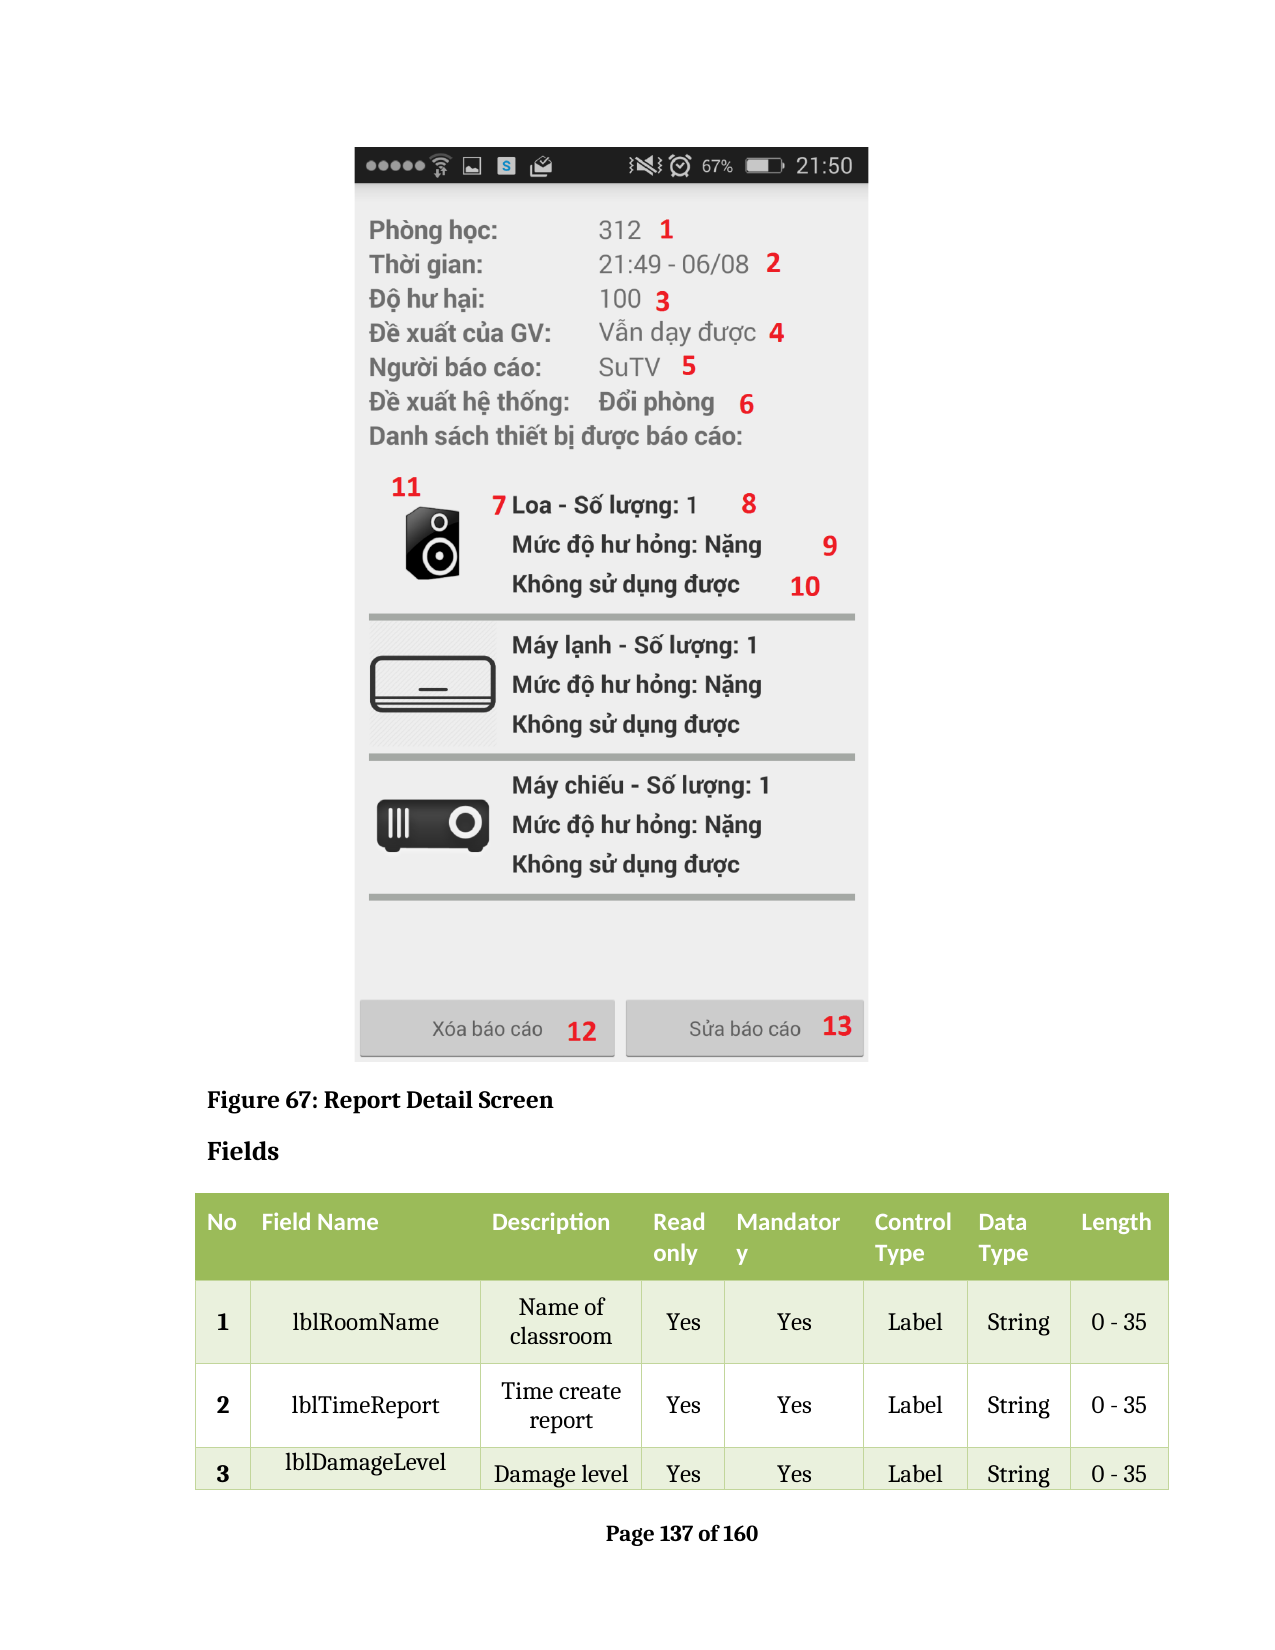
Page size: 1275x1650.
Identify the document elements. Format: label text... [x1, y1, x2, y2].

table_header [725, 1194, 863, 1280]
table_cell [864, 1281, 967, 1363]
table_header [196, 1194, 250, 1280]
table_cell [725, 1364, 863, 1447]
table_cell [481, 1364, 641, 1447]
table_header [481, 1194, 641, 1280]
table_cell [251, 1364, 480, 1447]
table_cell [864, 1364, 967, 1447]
list Fields [207, 1136, 1157, 1167]
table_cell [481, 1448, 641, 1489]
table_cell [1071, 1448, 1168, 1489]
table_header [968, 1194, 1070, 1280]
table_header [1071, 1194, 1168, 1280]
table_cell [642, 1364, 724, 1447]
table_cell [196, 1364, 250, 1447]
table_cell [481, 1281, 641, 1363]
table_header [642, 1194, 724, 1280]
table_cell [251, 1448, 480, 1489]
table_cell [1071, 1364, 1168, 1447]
picture [354, 147, 869, 1062]
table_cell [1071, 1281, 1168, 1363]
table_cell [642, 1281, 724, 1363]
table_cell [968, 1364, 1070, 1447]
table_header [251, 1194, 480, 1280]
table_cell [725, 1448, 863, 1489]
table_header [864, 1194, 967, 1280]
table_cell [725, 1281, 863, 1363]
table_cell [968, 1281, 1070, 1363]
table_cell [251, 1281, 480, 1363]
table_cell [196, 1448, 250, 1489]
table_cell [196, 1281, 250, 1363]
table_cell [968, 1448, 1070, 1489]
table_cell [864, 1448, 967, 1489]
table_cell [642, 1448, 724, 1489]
